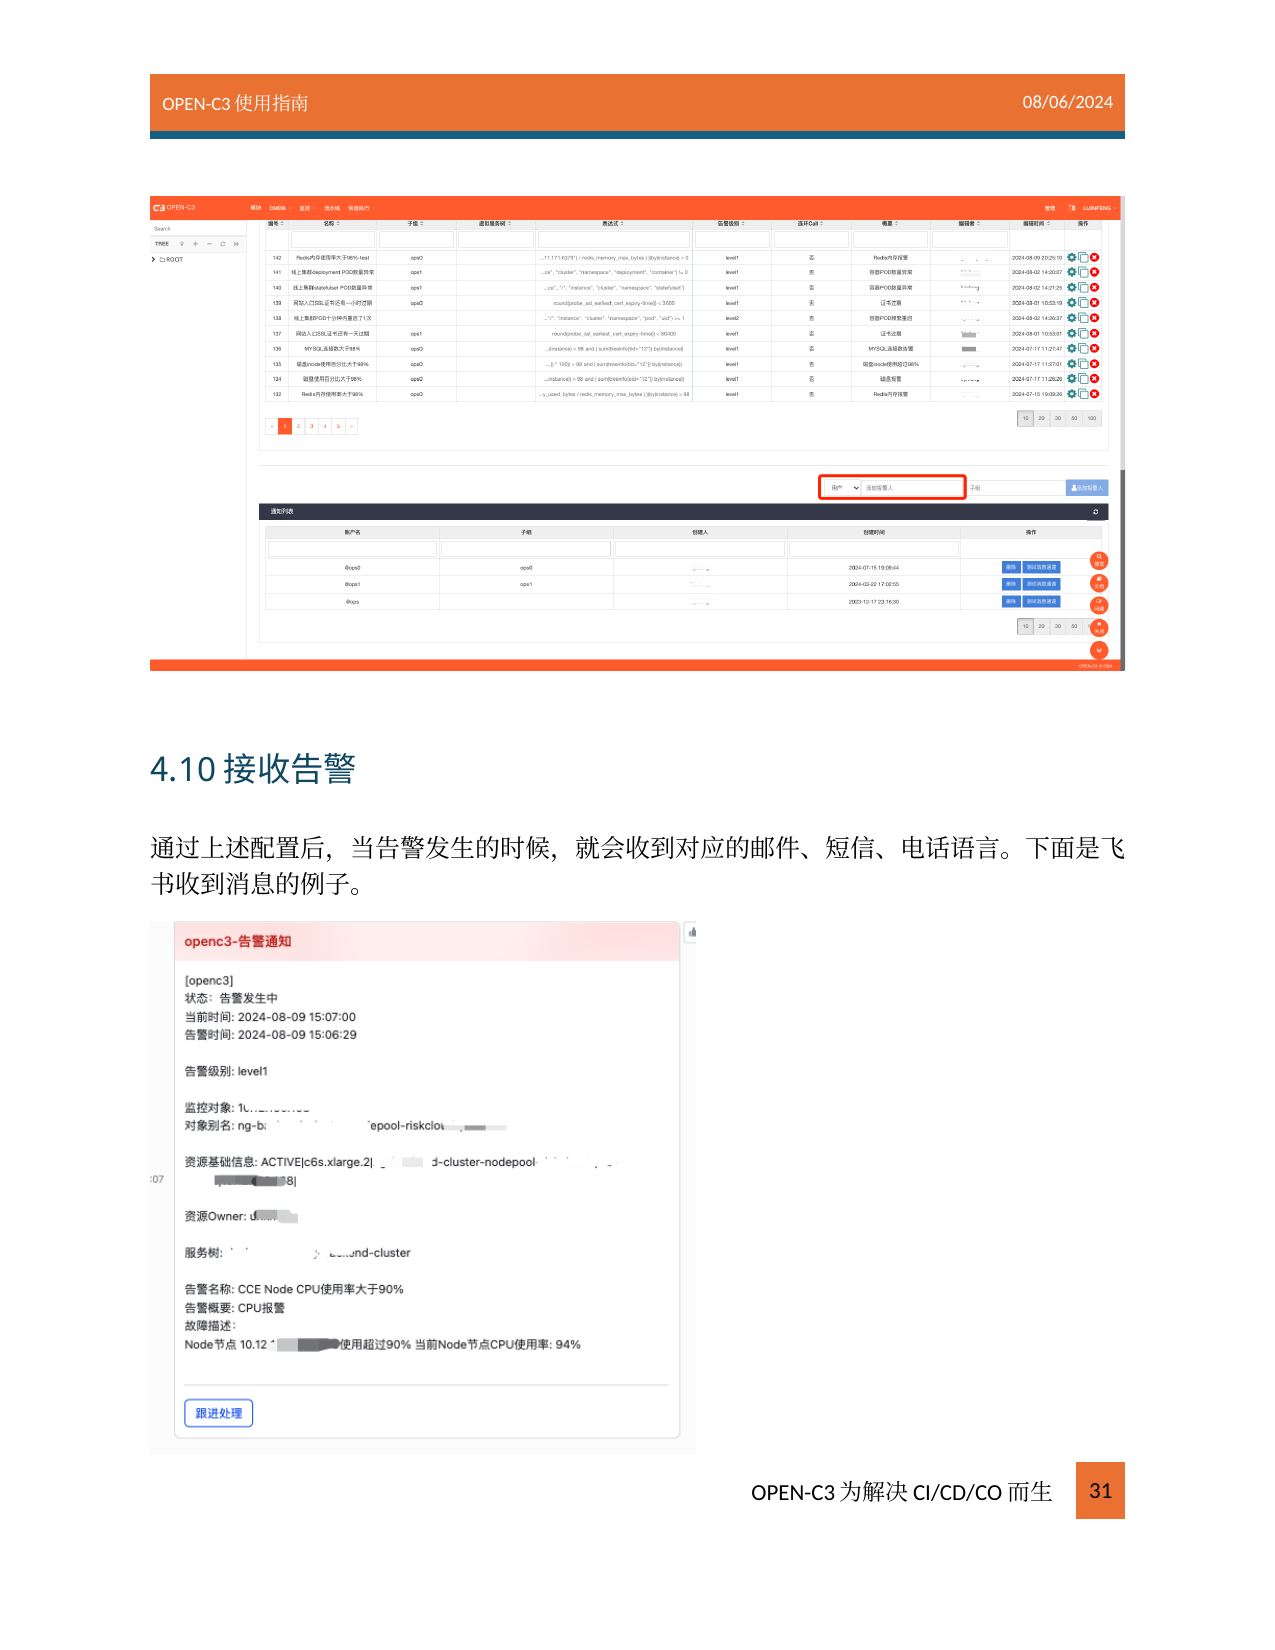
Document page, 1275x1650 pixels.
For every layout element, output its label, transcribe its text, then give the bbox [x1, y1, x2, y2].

picture [150, 196, 1125, 671]
text 通过上述配置后，当告警发生的时候，就会收到对应的邮件、短信、电话语言。下面是飞书收到消息的例子。 [150, 828, 1125, 900]
picture [150, 921, 696, 1455]
subtitle 4.10 接收告警 [150, 743, 1125, 791]
